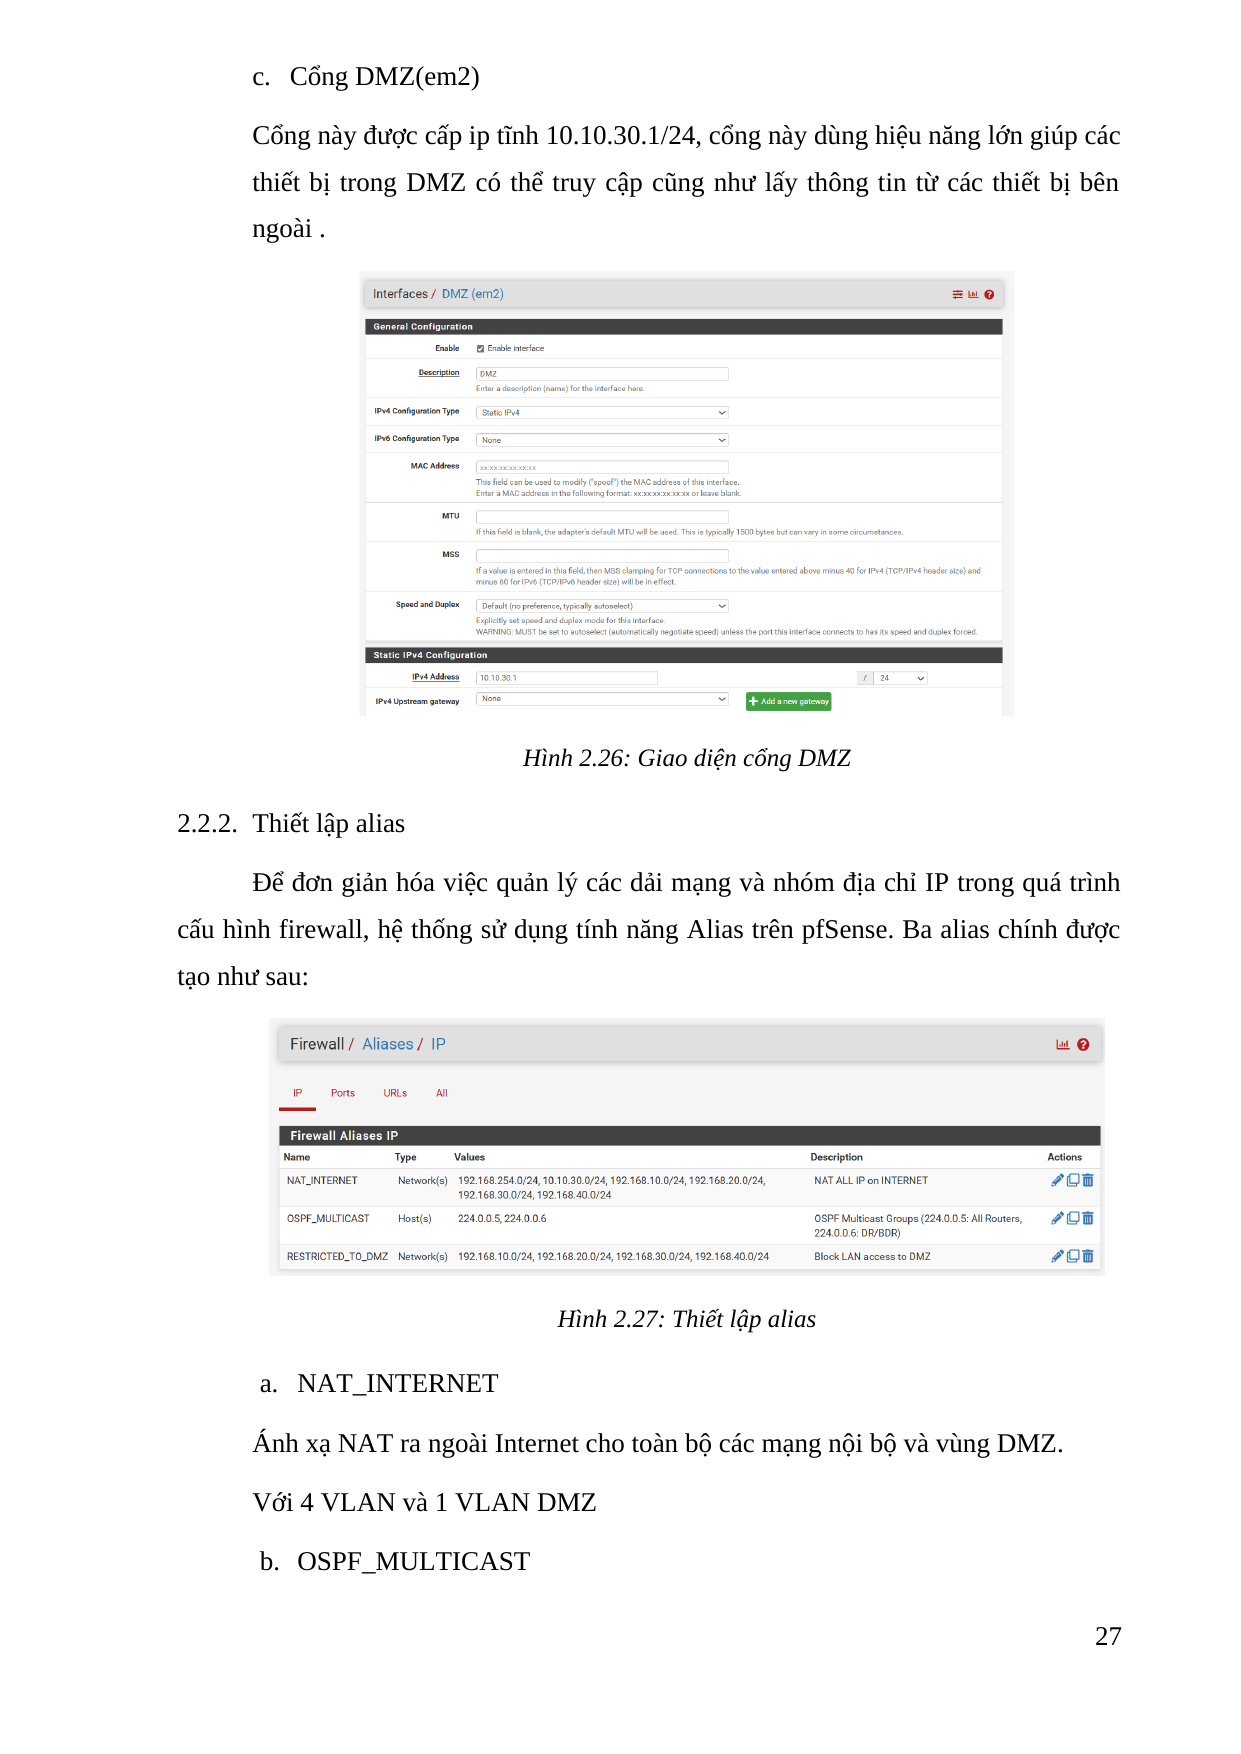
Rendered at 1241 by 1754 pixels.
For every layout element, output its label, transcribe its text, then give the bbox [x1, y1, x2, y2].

list NAT_INTERNET [259, 1368, 1122, 1399]
subtitle Thiết lập alias [177, 807, 1122, 838]
list Cổng DMZ(em2) [252, 60, 1122, 91]
text Với 4 VLAN và 1 VLAN DMZ [177, 1486, 1122, 1517]
text Ánh xạ NAT ra ngoài Internet cho toàn bộ các mạng nội bộ và vùng DMZ. [177, 1427, 1122, 1458]
text Cổng này được cấp ip tĩnh 10.10.30.1/24, cổng này dùng hiệu năng lớn giúp các thiết bị trong DMZ có thể truy cập cũng như lấy thông tin từ các thiết bị bên ngoài . [252, 119, 1122, 244]
picture [359, 271, 1015, 716]
list OSPF_MULTICAST [259, 1545, 1122, 1576]
picture [268, 1018, 1105, 1276]
text Để đơn giản hóa việc quản lý các dải mạng và nhóm địa chỉ IP trong quá trình cấu hình firewall, hệ thống sử dụng tính năng Alias trên pfSense. Ba alias chính được tạo như sau: [177, 866, 1122, 991]
